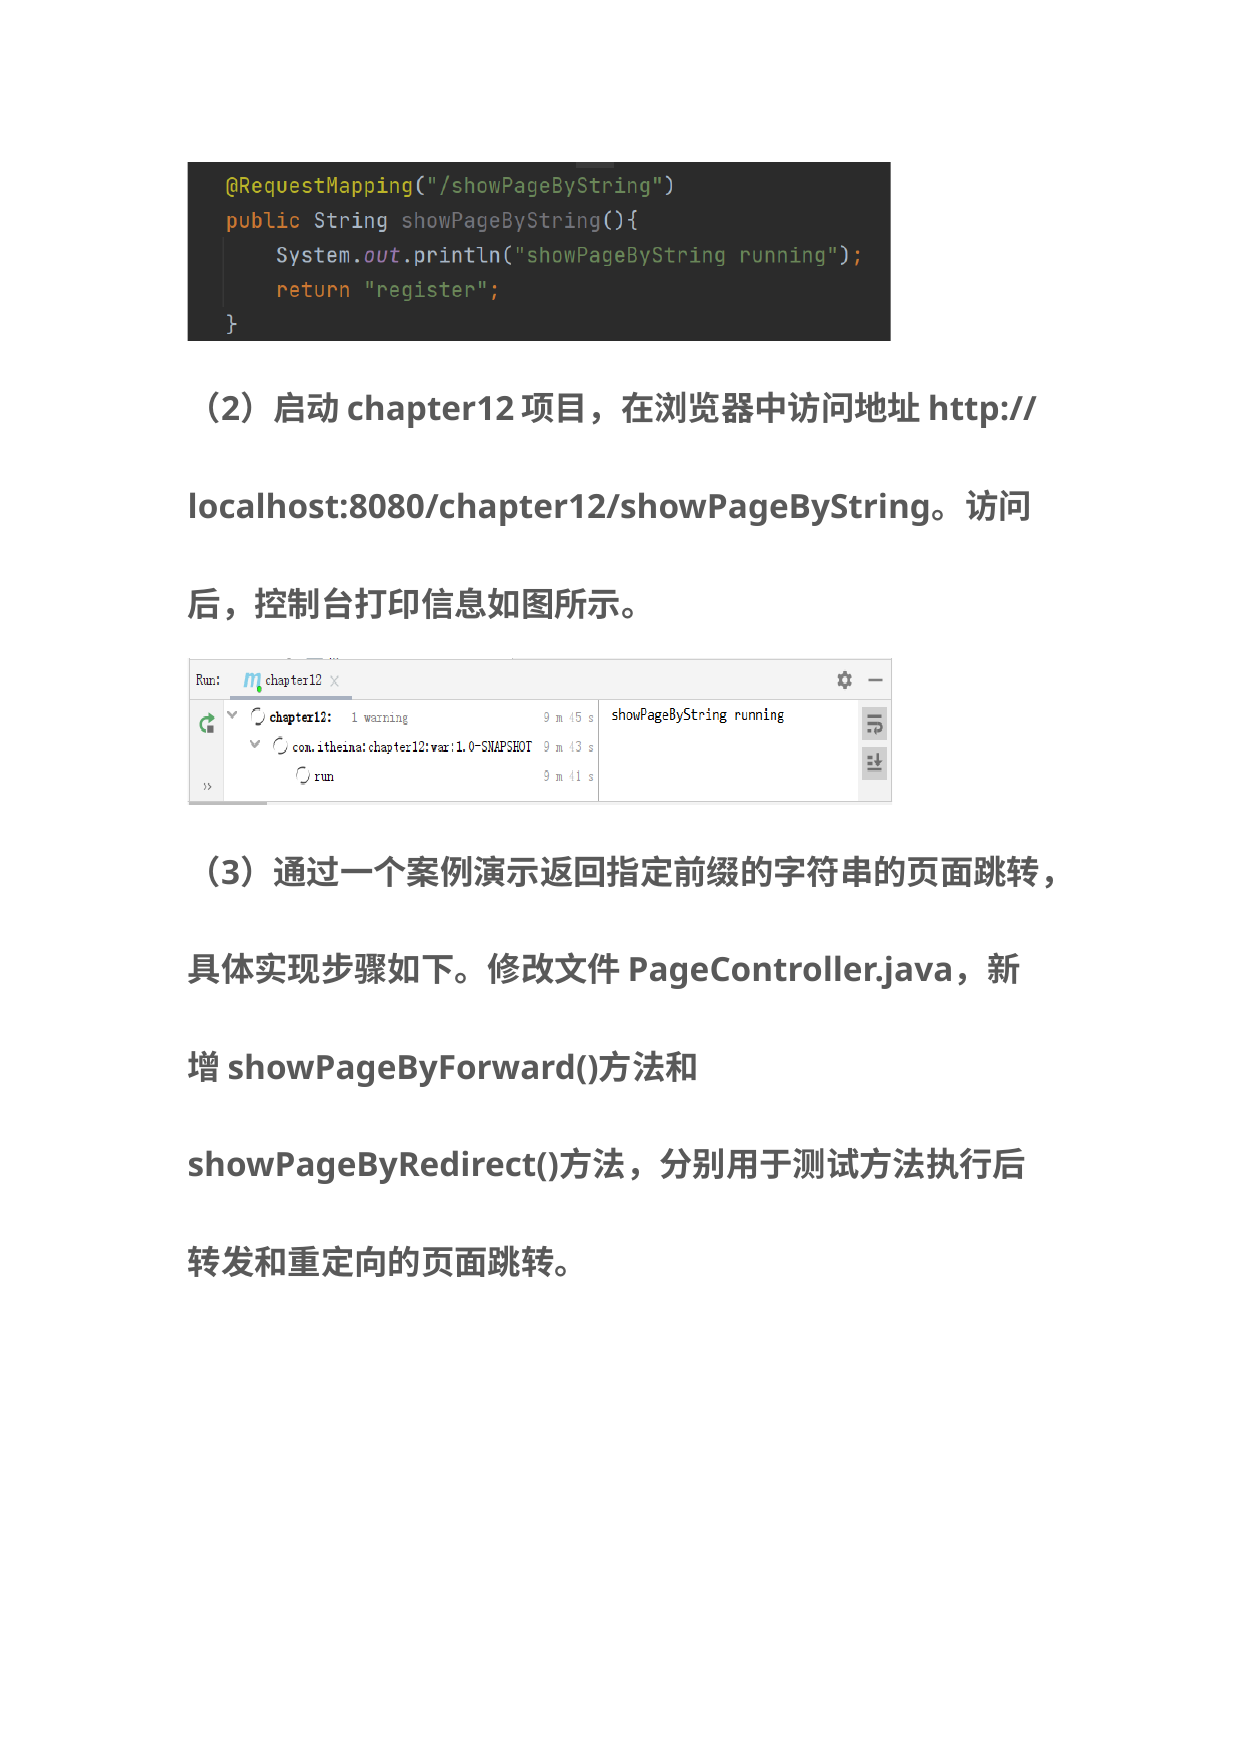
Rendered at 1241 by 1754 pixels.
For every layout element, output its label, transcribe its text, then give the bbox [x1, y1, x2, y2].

picture [187, 658, 893, 805]
text （3）通过一个案例演示返回指定前缀的字符串的页面跳转，具体实现步骤如下。修改文件PageController.java，新增showPageByForward()方法和showPageByRedirect()方法，分别用于测试方法执行后转发和重定向的页面跳转。 [187, 837, 1053, 1292]
text （2）启动chapter12项目，在浏览器中访问地址http://localhost:8080/chapter12/showPageByString。访问后，控制台打印信息如图所示。 [187, 374, 1053, 634]
picture [187, 162, 891, 341]
